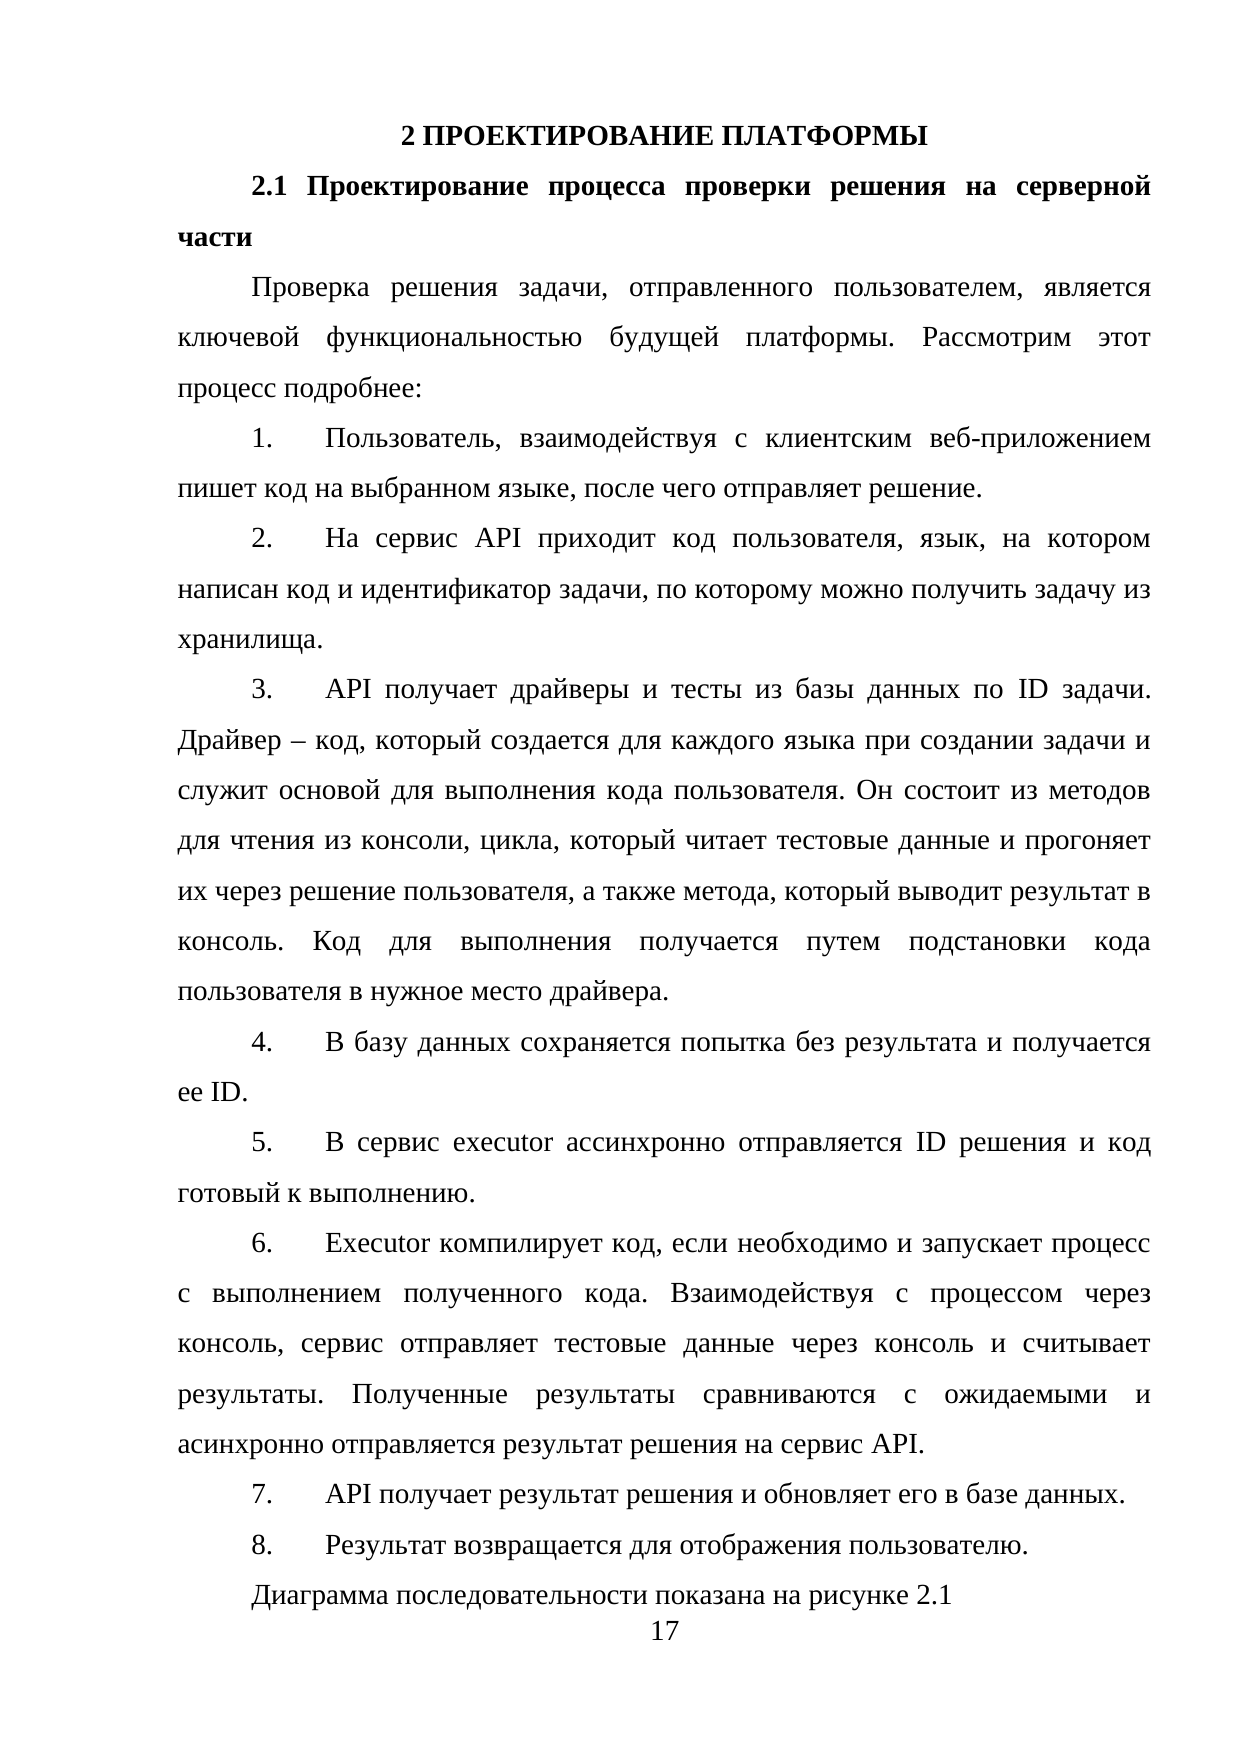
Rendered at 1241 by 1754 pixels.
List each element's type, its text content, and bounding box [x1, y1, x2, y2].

text 2.1 Проектирование процесса проверки решения на серверной части [177, 168, 1152, 252]
list Executor компилирует код, если необходимо и запускает процесс с выполнением полученного кода. Взаимодействуя с процессом через консоль, сервис отправляет тестовые данные через консоль и считывает результаты. Полученные результаты сравниваются с ожидаемыми и асинхронно отправляется результат решения на сервис API. [177, 1225, 1152, 1460]
text 2 ПРОЕКТИРОВАНИЕ ПЛАТФОРМЫ [177, 118, 1152, 152]
text Диаграмма последовательности показана на рисунке 2.1 [177, 1577, 1152, 1611]
list API получает результат решения и обновляет его в базе данных. [177, 1477, 1152, 1510]
list В базу данных сохраняется попытка без результата и получается ее ID. [177, 1024, 1152, 1108]
list API получает драйверы и тесты из базы данных по ID задачи. Драйвер – код, который создается для каждого языка при создании задачи и служит основой для выполнения кода пользователя. Он состоит из методов для чтения из консоли, цикла, который читает тестовые данные и прогоняет их через решение пользователя, а также метода, который выводит результат в консоль. Код для выполнения получается путем подстановки кода пользователя в нужное место драйвера. [177, 672, 1152, 1007]
list Пользователь, взаимодействуя с клиентским веб-приложением пишет код на выбранном языке, после чего отправляет решение. [177, 420, 1152, 504]
list В сервис executor ассинхронно отправляется ID решения и код готовый к выполнению. [177, 1124, 1152, 1208]
list Результат возвращается для отображения пользователю. [177, 1527, 1152, 1560]
list На сервис API приходит код пользователя, язык, на котором написан код и идентификатор задачи, по которому можно получить задачу из хранилища. [177, 521, 1152, 655]
text Проверка решения задачи, отправленного пользователем, является ключевой функциональностью будущей платформы. Рассмотрим этот процесс подробнее: [177, 269, 1152, 403]
